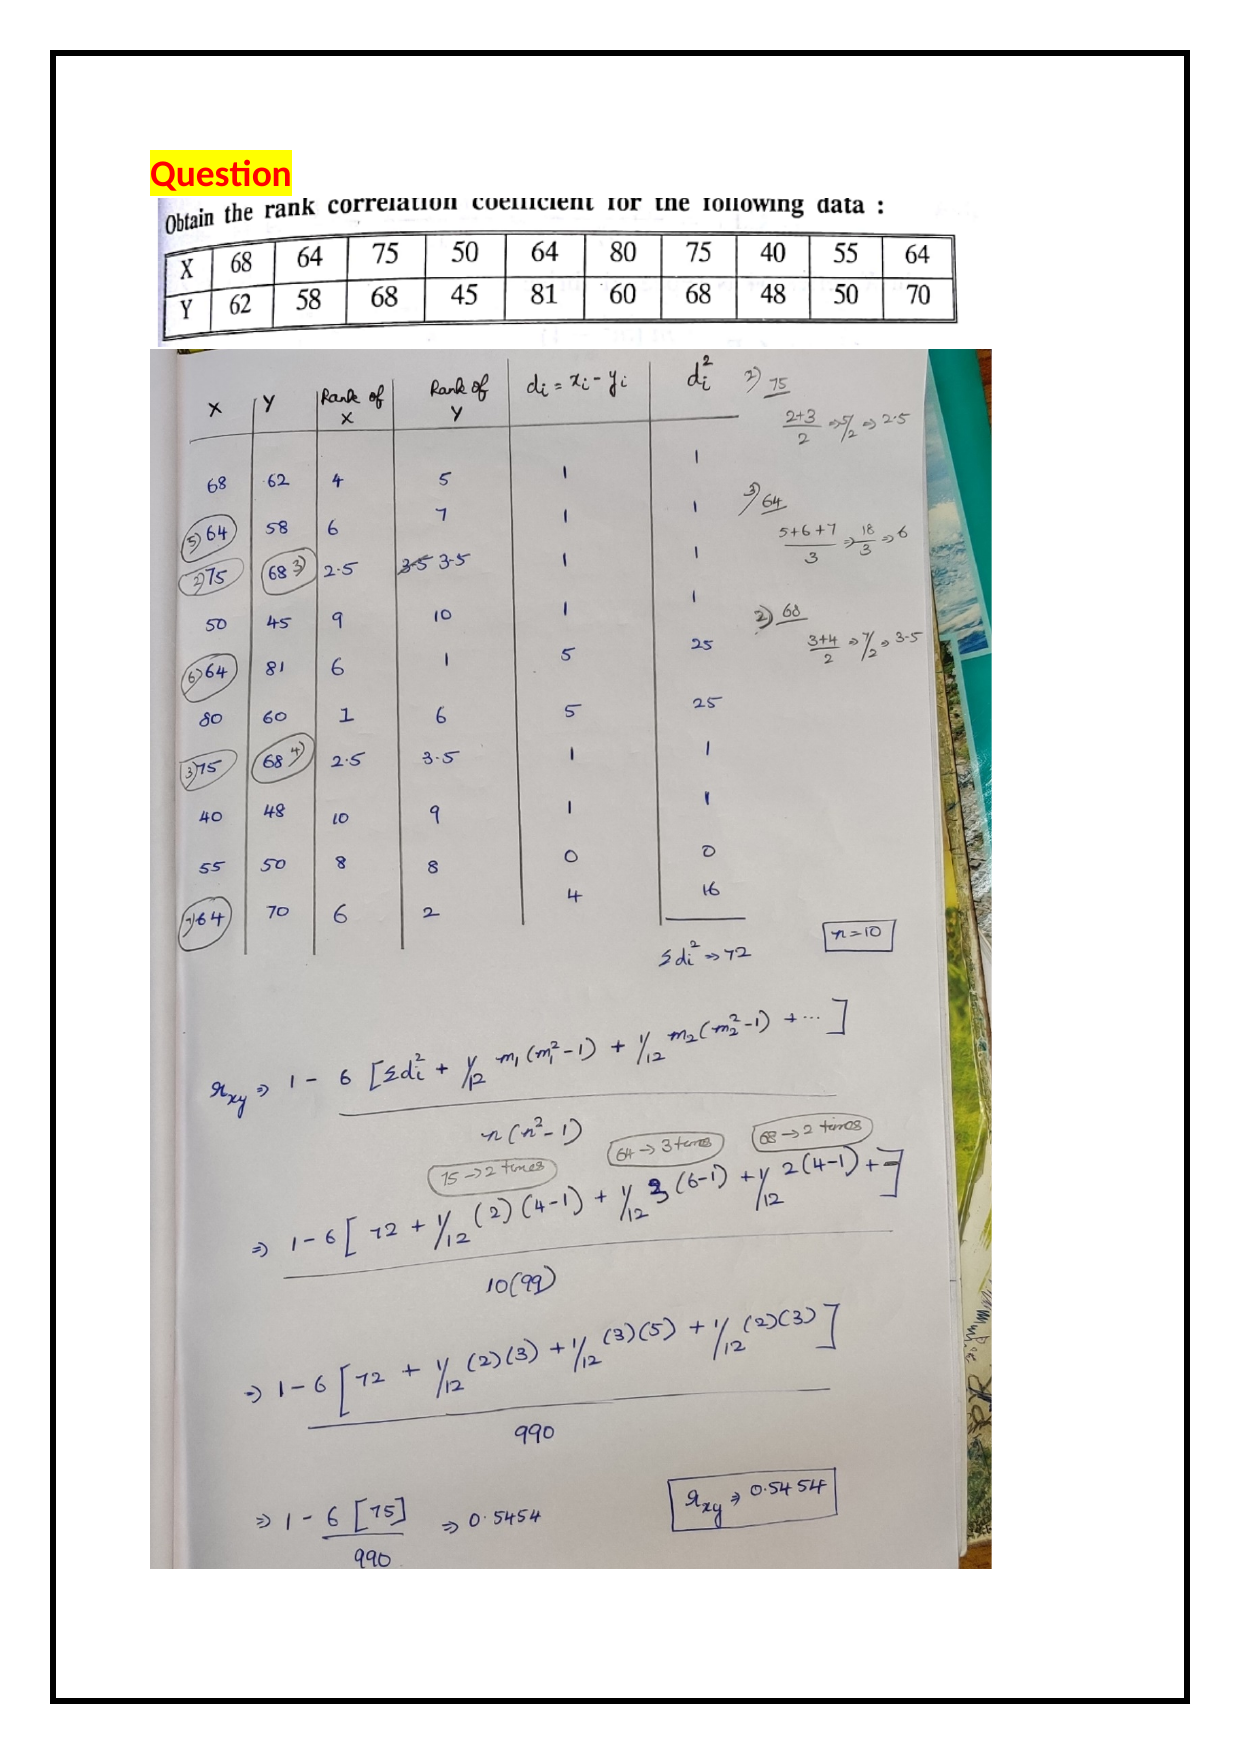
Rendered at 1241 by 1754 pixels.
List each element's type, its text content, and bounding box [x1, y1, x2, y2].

picture [150, 349, 992, 1569]
picture [150, 198, 1015, 347]
